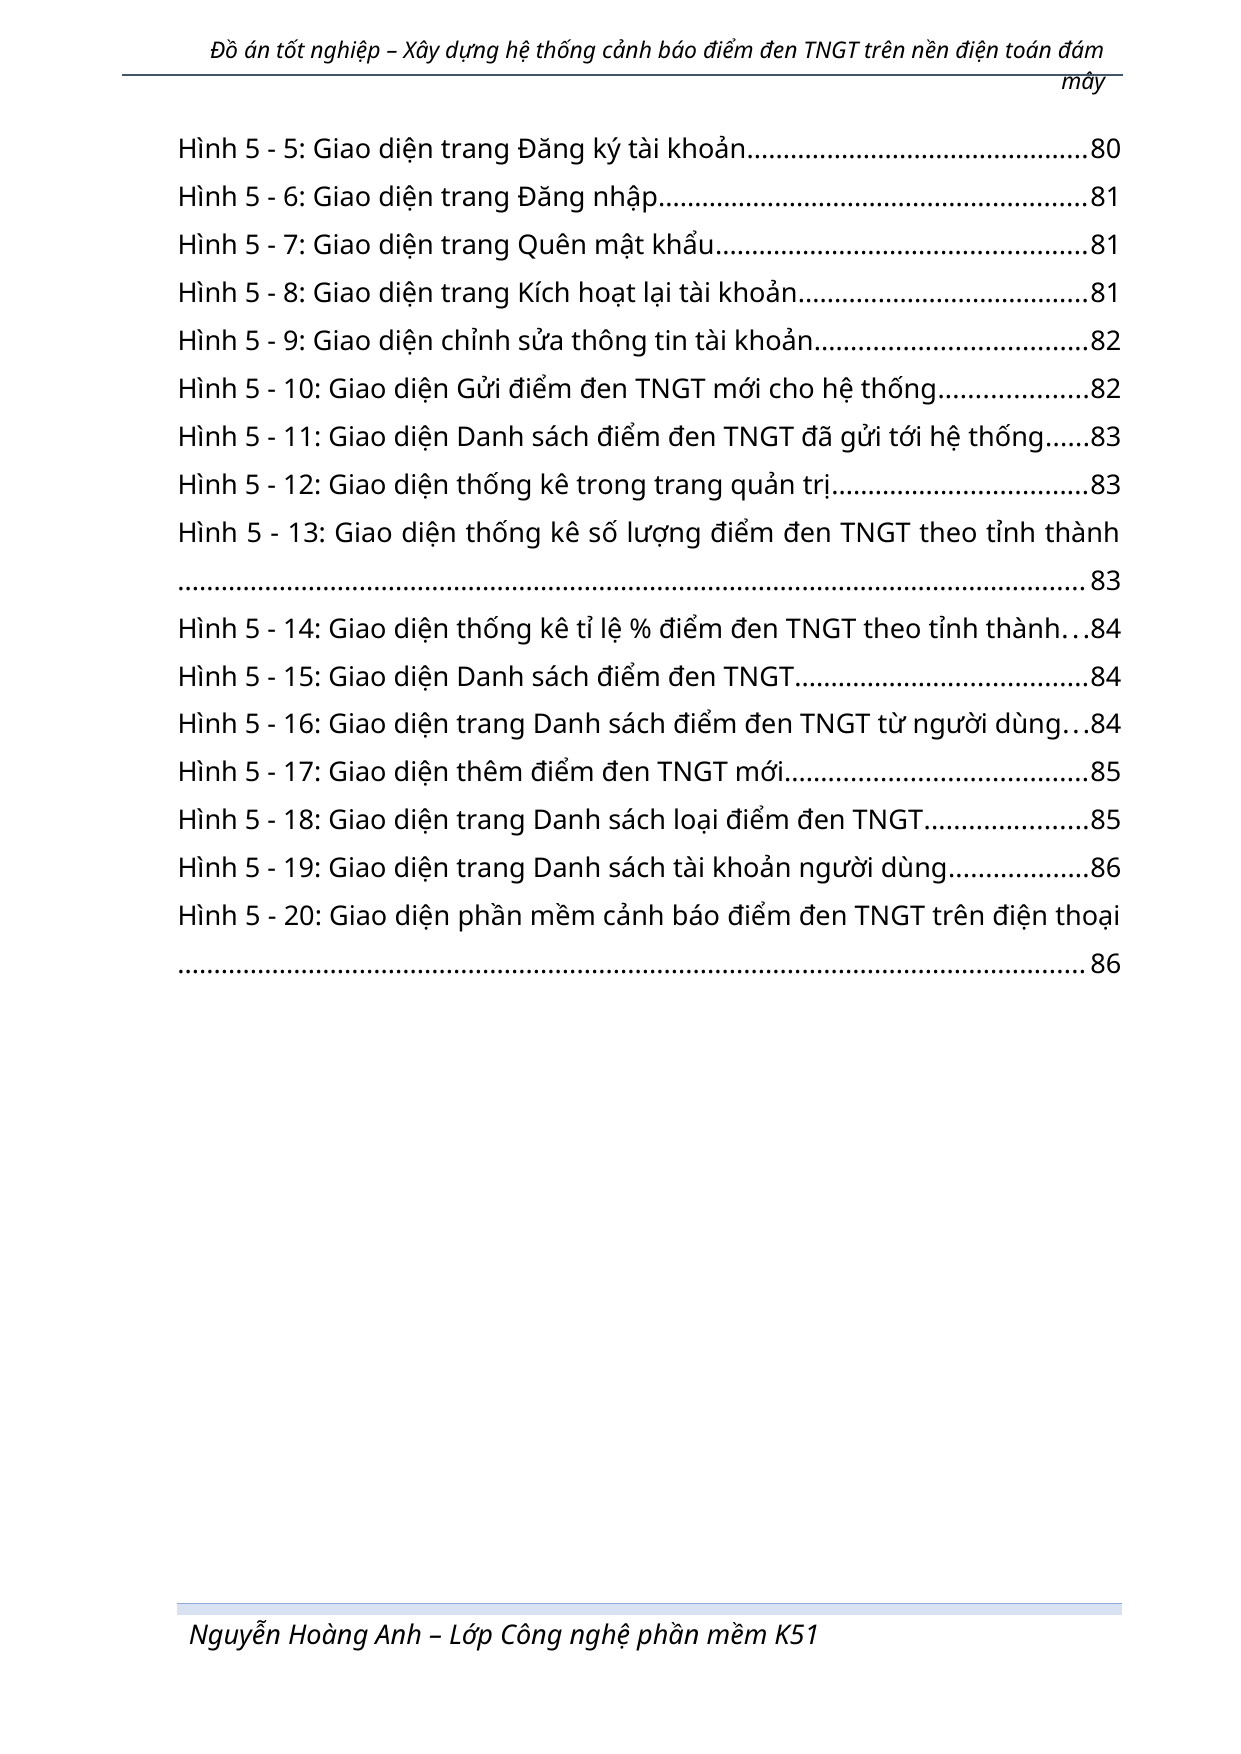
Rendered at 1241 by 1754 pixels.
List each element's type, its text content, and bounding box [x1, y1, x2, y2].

text Hình 5 - 9: Giao diện chỉnh sửa thông tin tài khoản 82 [177, 322, 1122, 358]
text Hình 5 - 20: Giao diện phần mềm cảnh báo điểm đen TNGT trên điện thoại 86 [177, 897, 1122, 981]
text Hình 5 - 6: Giao diện trang Đăng nhập 81 [177, 178, 1122, 215]
text Hình 5 - 12: Giao diện thống kê trong trang quản trị 83 [177, 465, 1122, 502]
text Hình 5 - 18: Giao diện trang Danh sách loại điểm đen TNGT 85 [177, 801, 1122, 838]
text Hình 5 - 19: Giao diện trang Danh sách tài khoản người dùng 86 [177, 849, 1122, 886]
text Hình 5 - 16: Giao diện trang Danh sách điểm đen TNGT từ người dùng 84 [177, 705, 1122, 742]
text Hình 5 - 17: Giao diện thêm điểm đen TNGT mới 85 [177, 753, 1122, 790]
text Hình 5 - 8: Giao diện trang Kích hoạt lại tài khoản 81 [177, 274, 1122, 311]
text Hình 5 - 10: Giao diện Gửi điểm đen TNGT mới cho hệ thống 82 [177, 369, 1122, 406]
text Hình 5 - 13: Giao diện thống kê số lượng điểm đen TNGT theo tỉnh thành 83 [177, 513, 1122, 598]
text Hình 5 - 7: Giao diện trang Quên mật khẩu 81 [177, 226, 1122, 263]
text Hình 5 - 14: Giao diện thống kê tỉ lệ % điểm đen TNGT theo tỉnh thành 84 [177, 609, 1122, 646]
text Hình 5 - 15: Giao diện Danh sách điểm đen TNGT 84 [177, 657, 1122, 694]
text Hình 5 - 5: Giao diện trang Đăng ký tài khoản 80 [177, 130, 1122, 167]
text Hình 5 - 11: Giao diện Danh sách điểm đen TNGT đã gửi tới hệ thống 83 [177, 417, 1122, 454]
